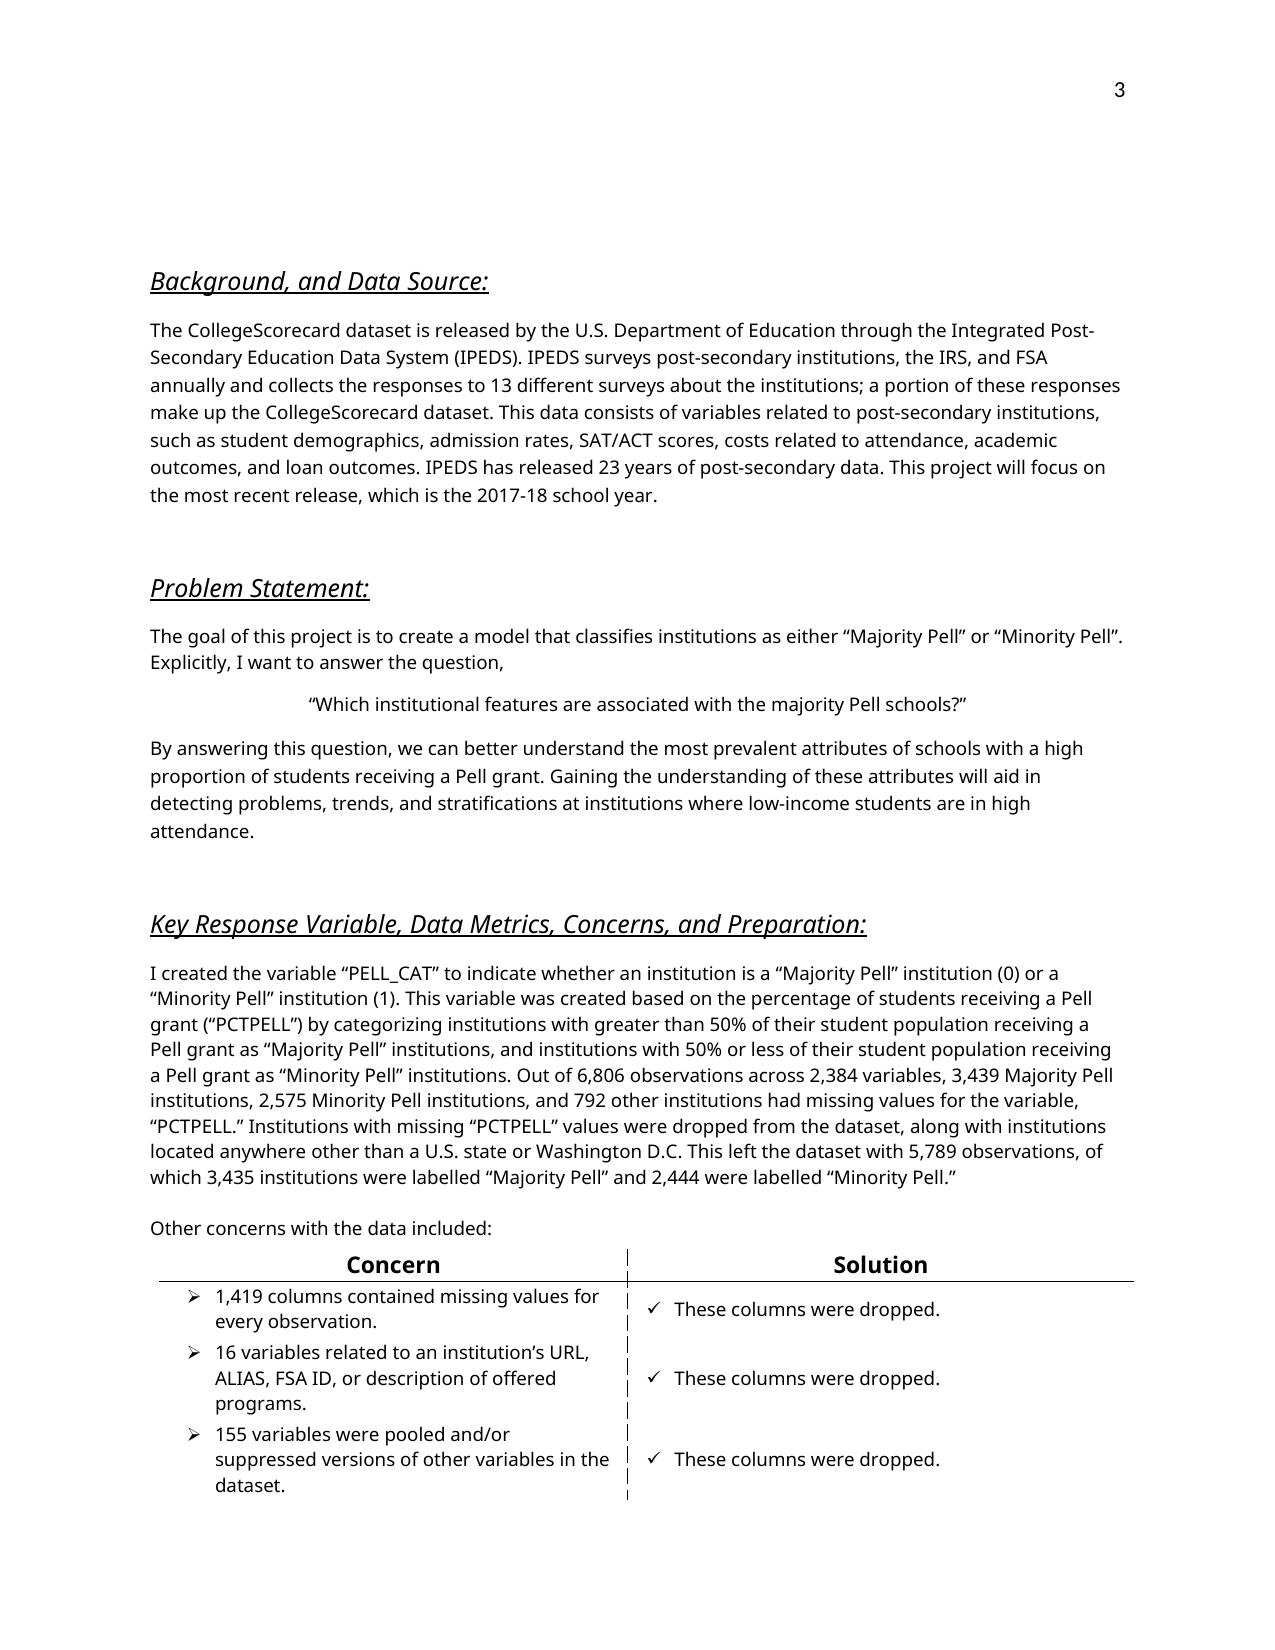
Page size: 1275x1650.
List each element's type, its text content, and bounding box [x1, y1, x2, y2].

table_cell 1,419 columns contained missing values for every observation. [159, 1282, 628, 1336]
table_cell 16 variables related to an institution’s URL, ALIAS, FSA ID, or description of offered programs. [159, 1336, 628, 1419]
table_cell These columns were dropped. [628, 1282, 1134, 1336]
table_header Solution [628, 1249, 1134, 1281]
text Other concerns with the data included: [150, 1215, 1125, 1241]
text Background, and Data Source: [150, 263, 1125, 298]
table_header Concern [159, 1249, 628, 1281]
text The CollegeScorecard dataset is released by the U.S. Department of Education through the Integrated Post-Secondary Education Data System (IPEDS). IPEDS surveys post-secondary institutions, the IRS, and FSA annually and collects the responses to 13 different surveys about the institutions; a portion of these responses make up the CollegeScorecard dataset. This data consists of variables related to post-secondary institutions, such as student demographics, admission rates, SAT/ACT scores, costs related to attendance, academic outcomes, and loan outcomes. IPEDS has released 23 years of post-secondary data. This project will focus on the most recent release, which is the 2017-18 school year. [150, 317, 1125, 507]
table_cell These columns were dropped. [628, 1336, 1134, 1419]
table_cell These columns were dropped. [628, 1419, 1134, 1500]
text Problem Statement: [150, 570, 1125, 604]
text Key Response Variable, Data Metrics, Concerns, and Preparation: [150, 906, 1125, 941]
text The goal of this project is to create a model that classifies institutions as either “Majority Pell” or “Minority Pell”. Explicitly, I want to answer the question, [150, 624, 1125, 675]
text I created the variable “PELL_CAT” to indicate whether an institution is a “Majority Pell” institution (0) or a “Minority Pell” institution (1). This variable was created based on the percentage of students receiving a Pell grant (“PCTPELL”) by categorizing institutions with greater than 50% of their student population receiving a Pell grant as “Majority Pell” institutions, and institutions with 50% or less of their student population receiving a Pell grant as “Minority Pell” institutions. Out of 6,806 observations across 2,384 variables, 3,439 Majority Pell institutions, 2,575 Minority Pell institutions, and 792 other institutions had missing values for the variable, “PCTPELL.” Institutions with missing “PCTPELL” values were dropped from the dataset, along with institutions located anywhere other than a U.S. state or Washington D.C. This left the dataset with 5,789 observations, of which 3,435 institutions were labelled “Majority Pell” and 2,444 were labelled “Minority Pell.” [150, 960, 1125, 1189]
table_cell 155 variables were pooled and/or suppressed versions of other variables in the dataset. [159, 1419, 628, 1500]
text “Which institutional features are associated with the majority Pell schools?” [150, 691, 1125, 717]
text By answering this question, we can better understand the most prevalent attributes of schools with a high proportion of students receiving a Pell grant. Gaining the understanding of these attributes will aid in detecting problems, trends, and stratifications at institutions where low-income students are in high attendance. [150, 736, 1125, 844]
